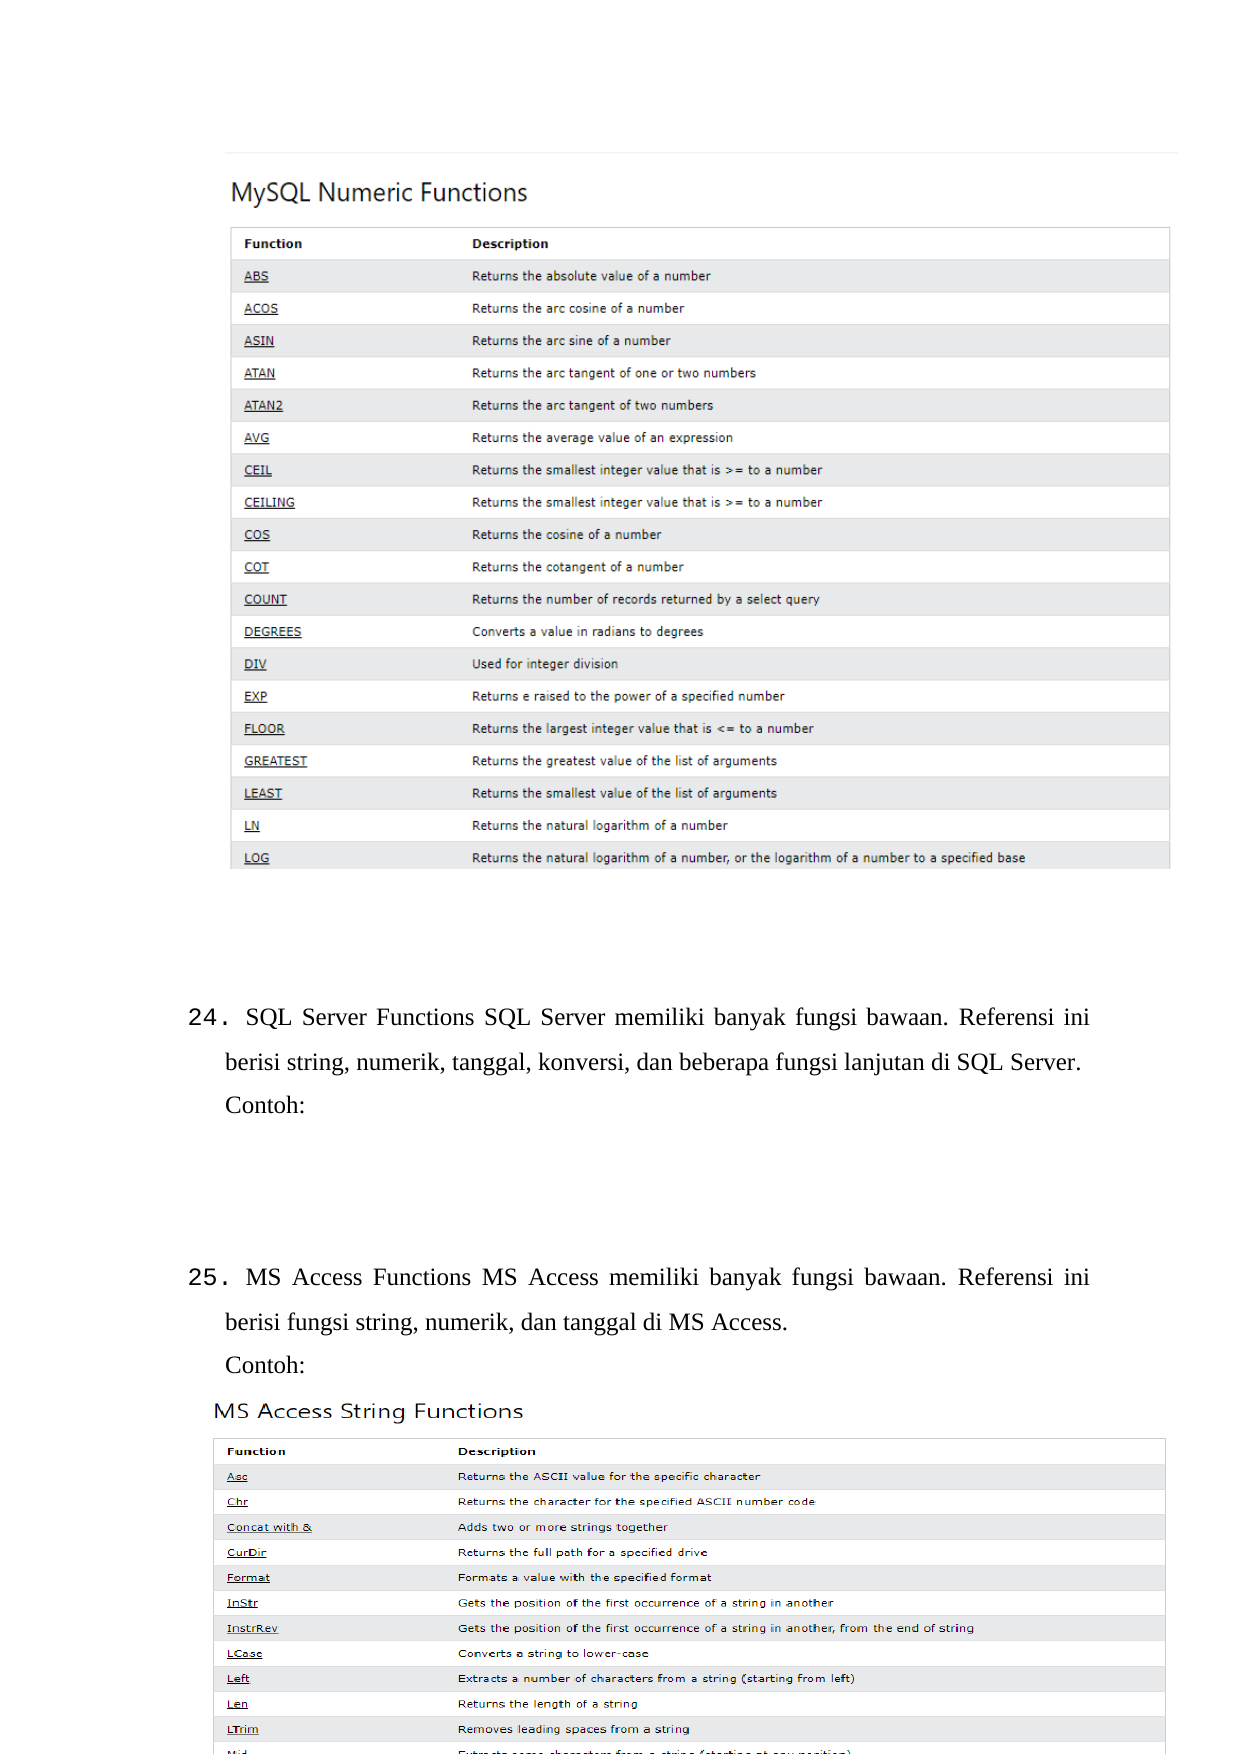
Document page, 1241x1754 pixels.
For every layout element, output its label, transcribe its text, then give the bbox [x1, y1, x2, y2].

picture [211, 1390, 1171, 1754]
list MS Access Functions MS Access memiliki banyak fungsi bawaan. Referensi ini berisi fungsi string, numerik, dan tanggal di MS Access. [187, 1262, 1090, 1336]
list SQL Server Functions SQL Server memiliki banyak fungsi bawaan. Referensi ini berisi string, numerik, tanggal, konversi, dan beberapa fungsi lanjutan di SQL Server. [187, 1002, 1090, 1076]
text Contoh: [225, 1350, 1090, 1379]
text Contoh: [225, 1091, 1090, 1119]
picture [225, 150, 1178, 869]
